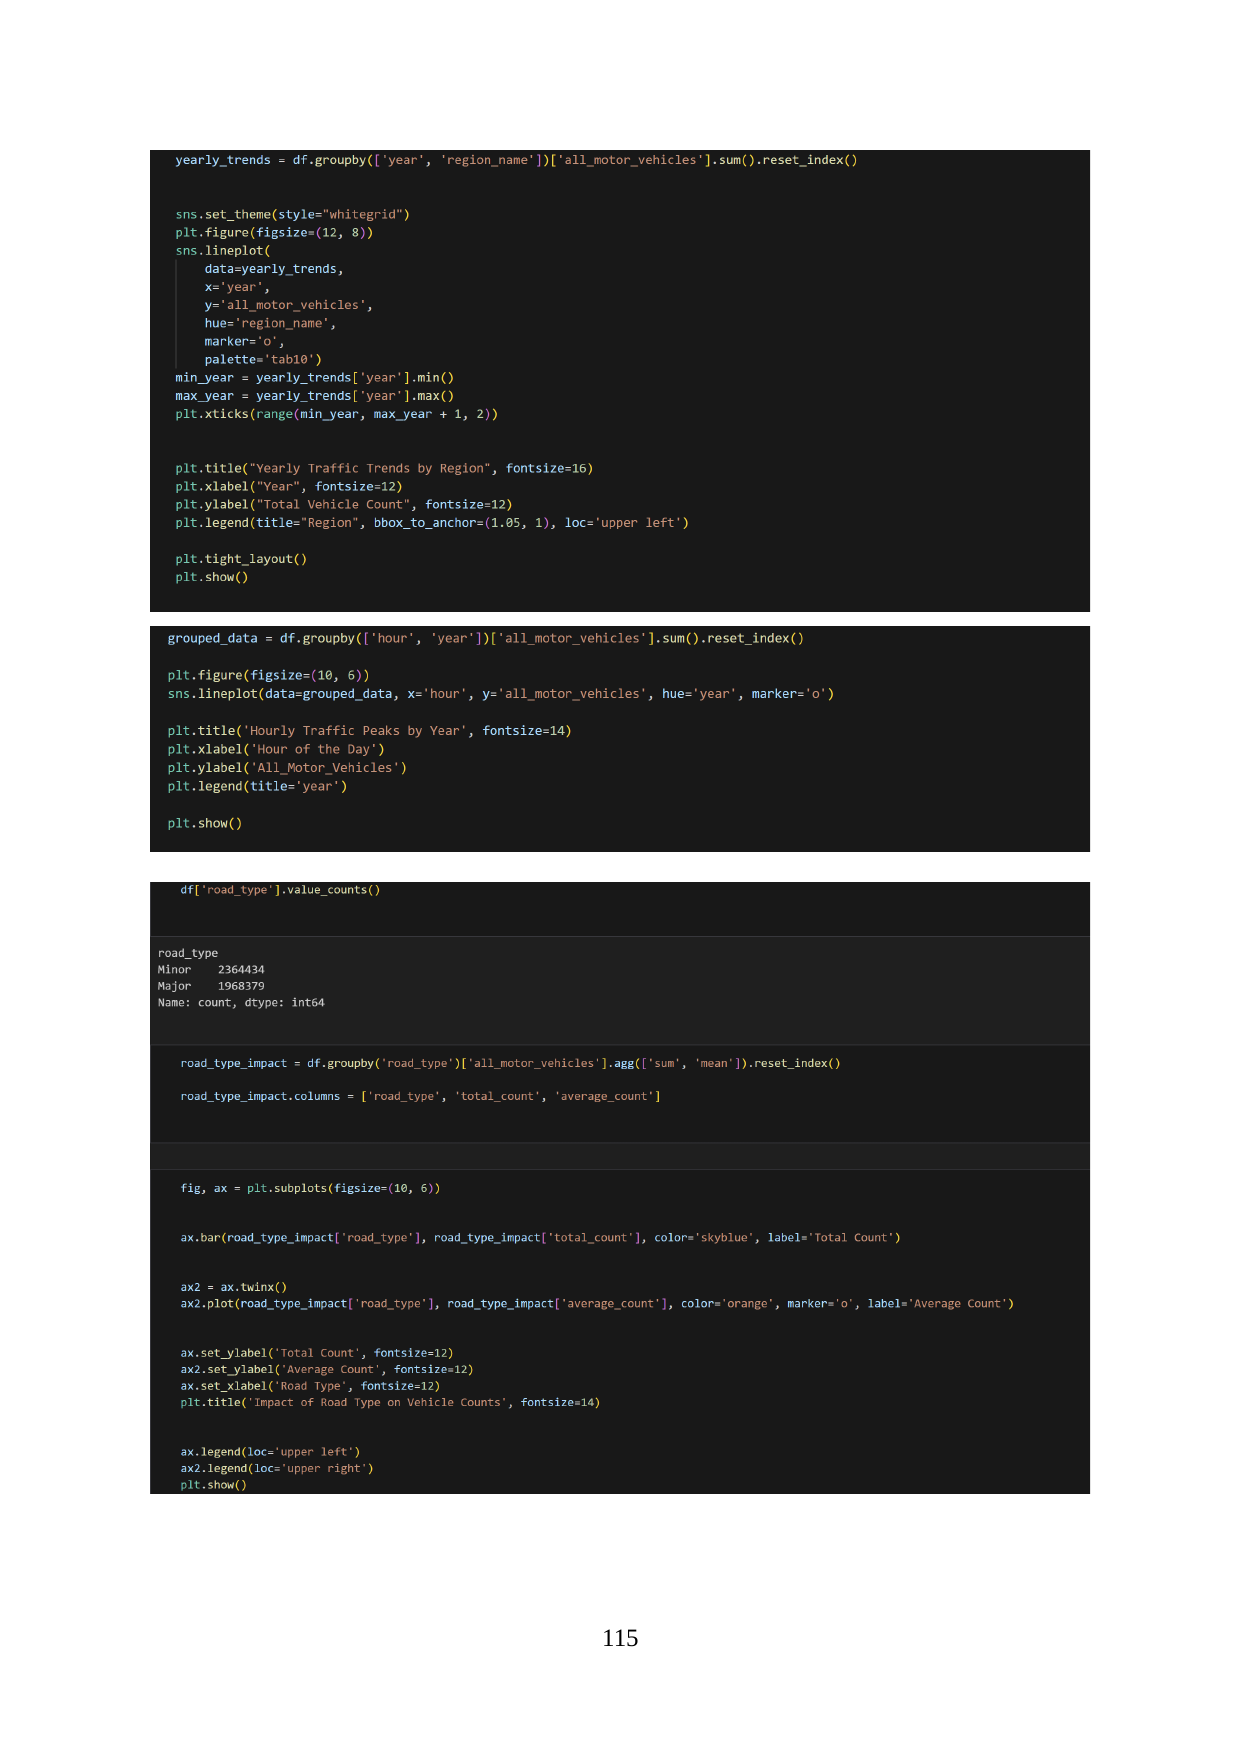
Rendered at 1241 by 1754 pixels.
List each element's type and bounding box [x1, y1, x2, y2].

picture [150, 626, 1091, 852]
picture [150, 150, 1091, 612]
picture [150, 882, 1091, 1494]
